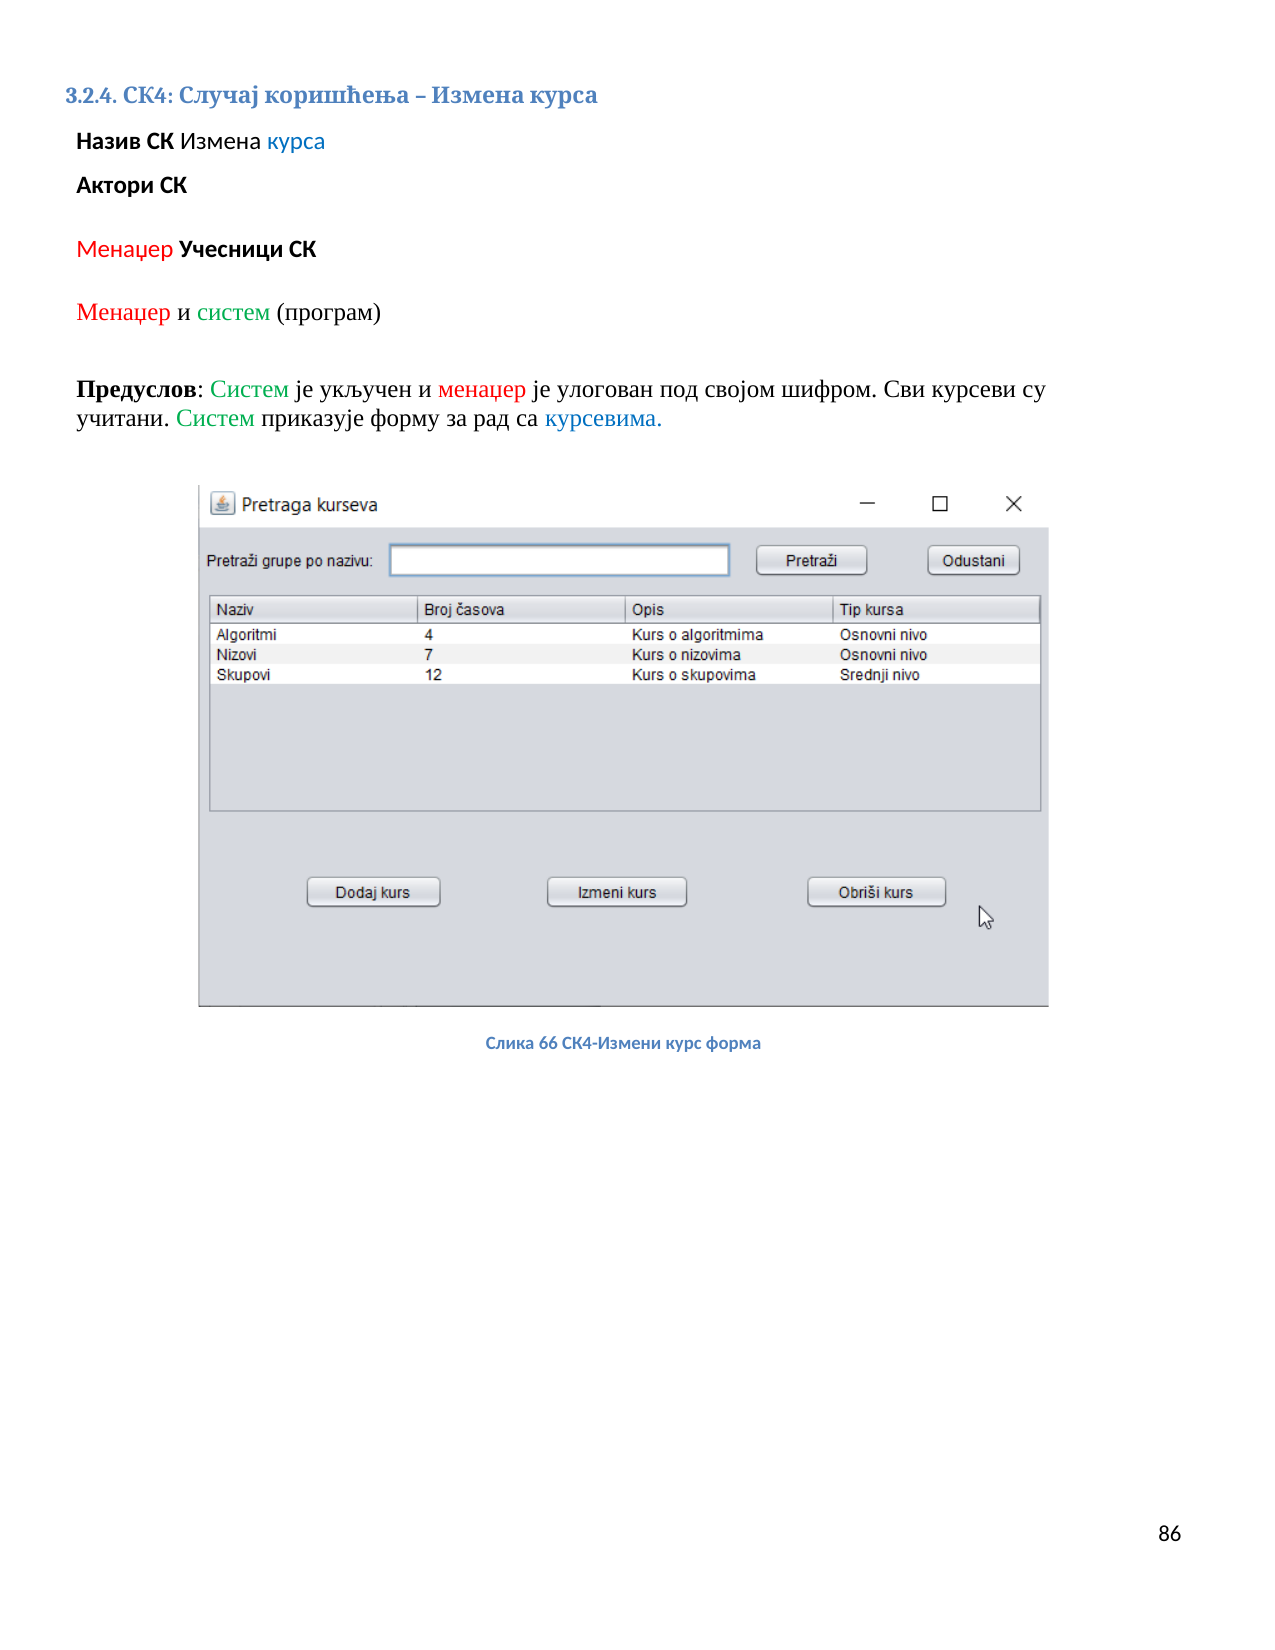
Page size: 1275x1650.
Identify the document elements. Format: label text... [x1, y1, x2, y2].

text Предуслов: Систем је укључен и менаџер je улогован под својом шифром. Сви курсеви су учитани. Систем приказује форму за рад са курсевима. [76, 374, 1099, 432]
text Назив СК Измена курса Актори СК [76, 125, 344, 199]
subtitle 3.2.4. СК4: Случај коришћења – Измена курса [66, 83, 1181, 109]
text Менаџер Учесници СК [76, 233, 344, 264]
picture [198, 485, 1049, 1007]
text Менаџер и систем (програм) [76, 298, 1181, 326]
